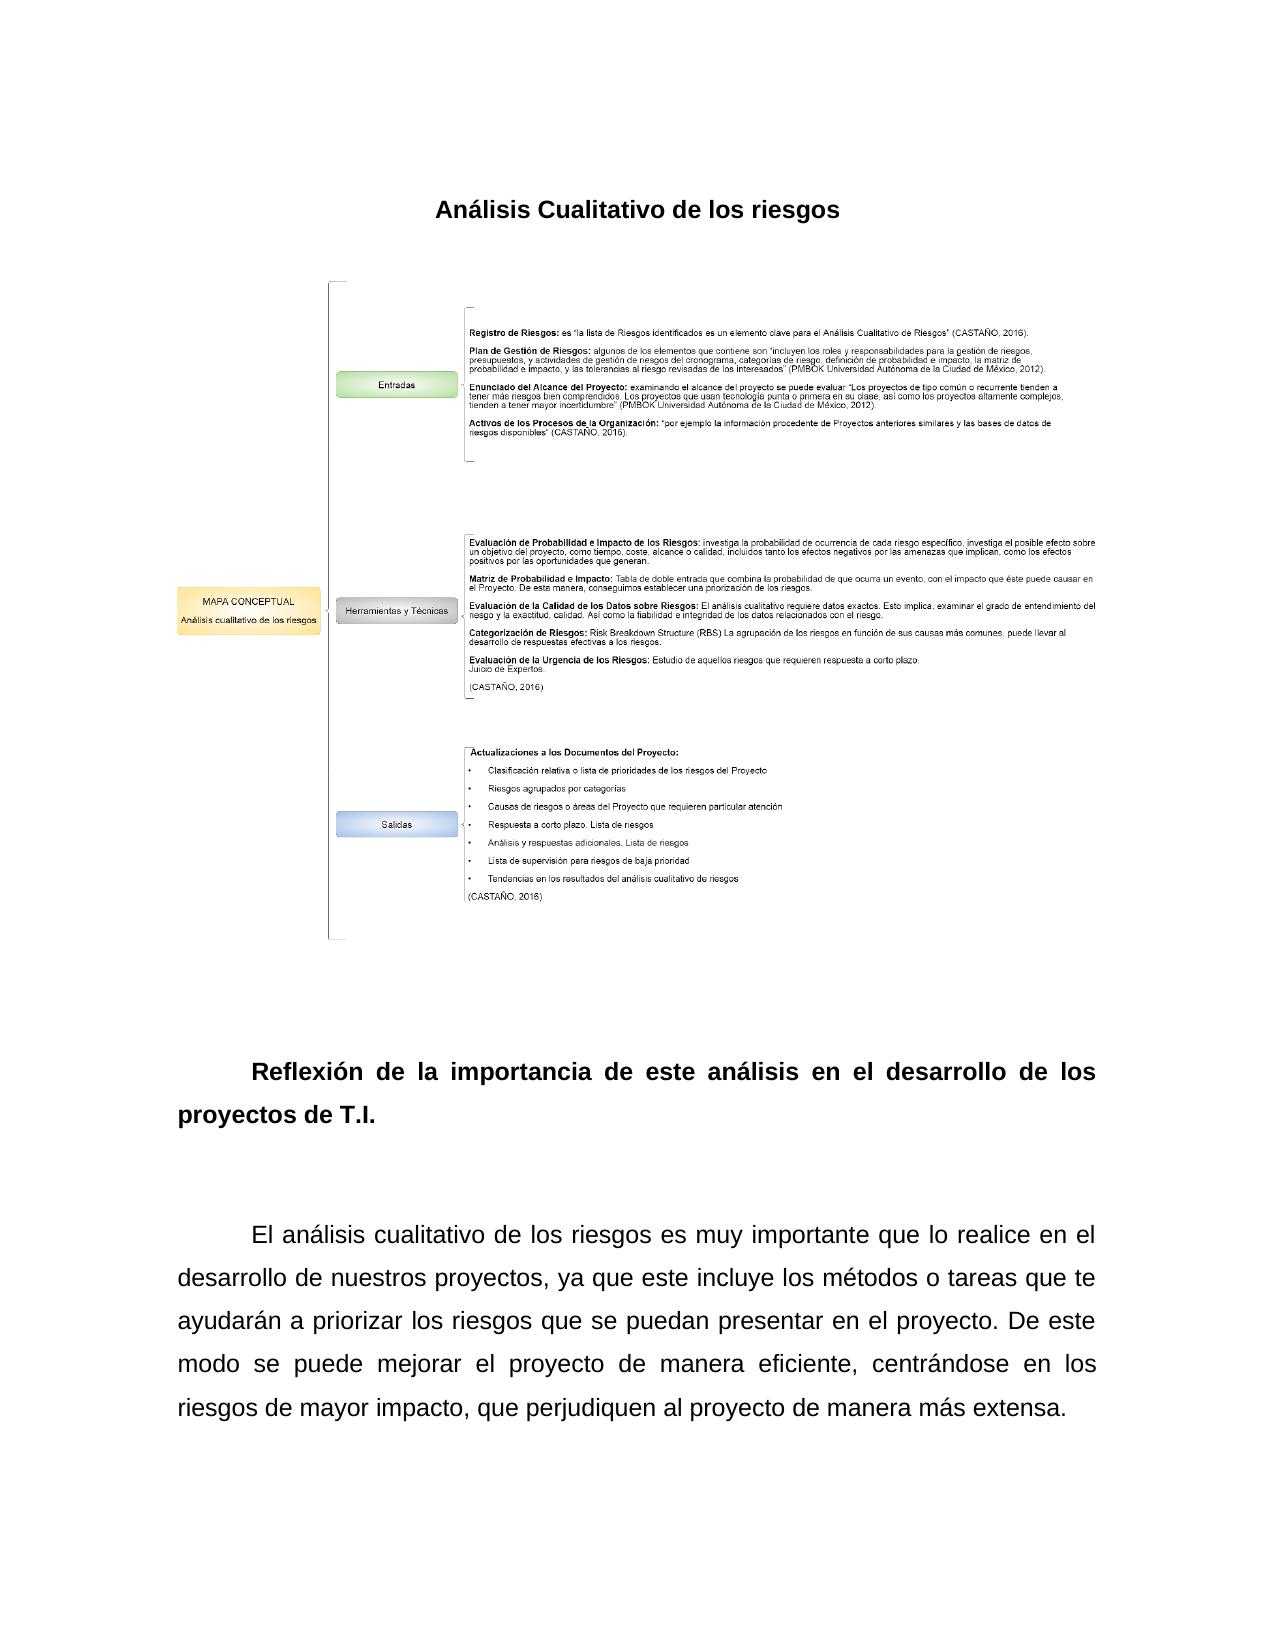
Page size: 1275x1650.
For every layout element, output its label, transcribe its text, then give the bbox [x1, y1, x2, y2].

subtitle Análisis Cualitativo de los riesgos [177, 195, 1098, 224]
picture [177, 281, 1098, 940]
text Reflexión de la importancia de este análisis en el desarrollo de los proyectos de T.I. [177, 1057, 1098, 1129]
text El análisis cualitativo de los riesgos es muy importante que lo realice en el desarrollo de nuestros proyectos, ya que este incluye los métodos o tareas que te ayudarán a priorizar los riesgos que se puedan presentar en el proyecto. De este modo se puede mejorar el proyecto de manera eficiente, centrándose en los riesgos de mayor impacto, que perjudiquen al proyecto de manera más extensa. [177, 1220, 1098, 1421]
